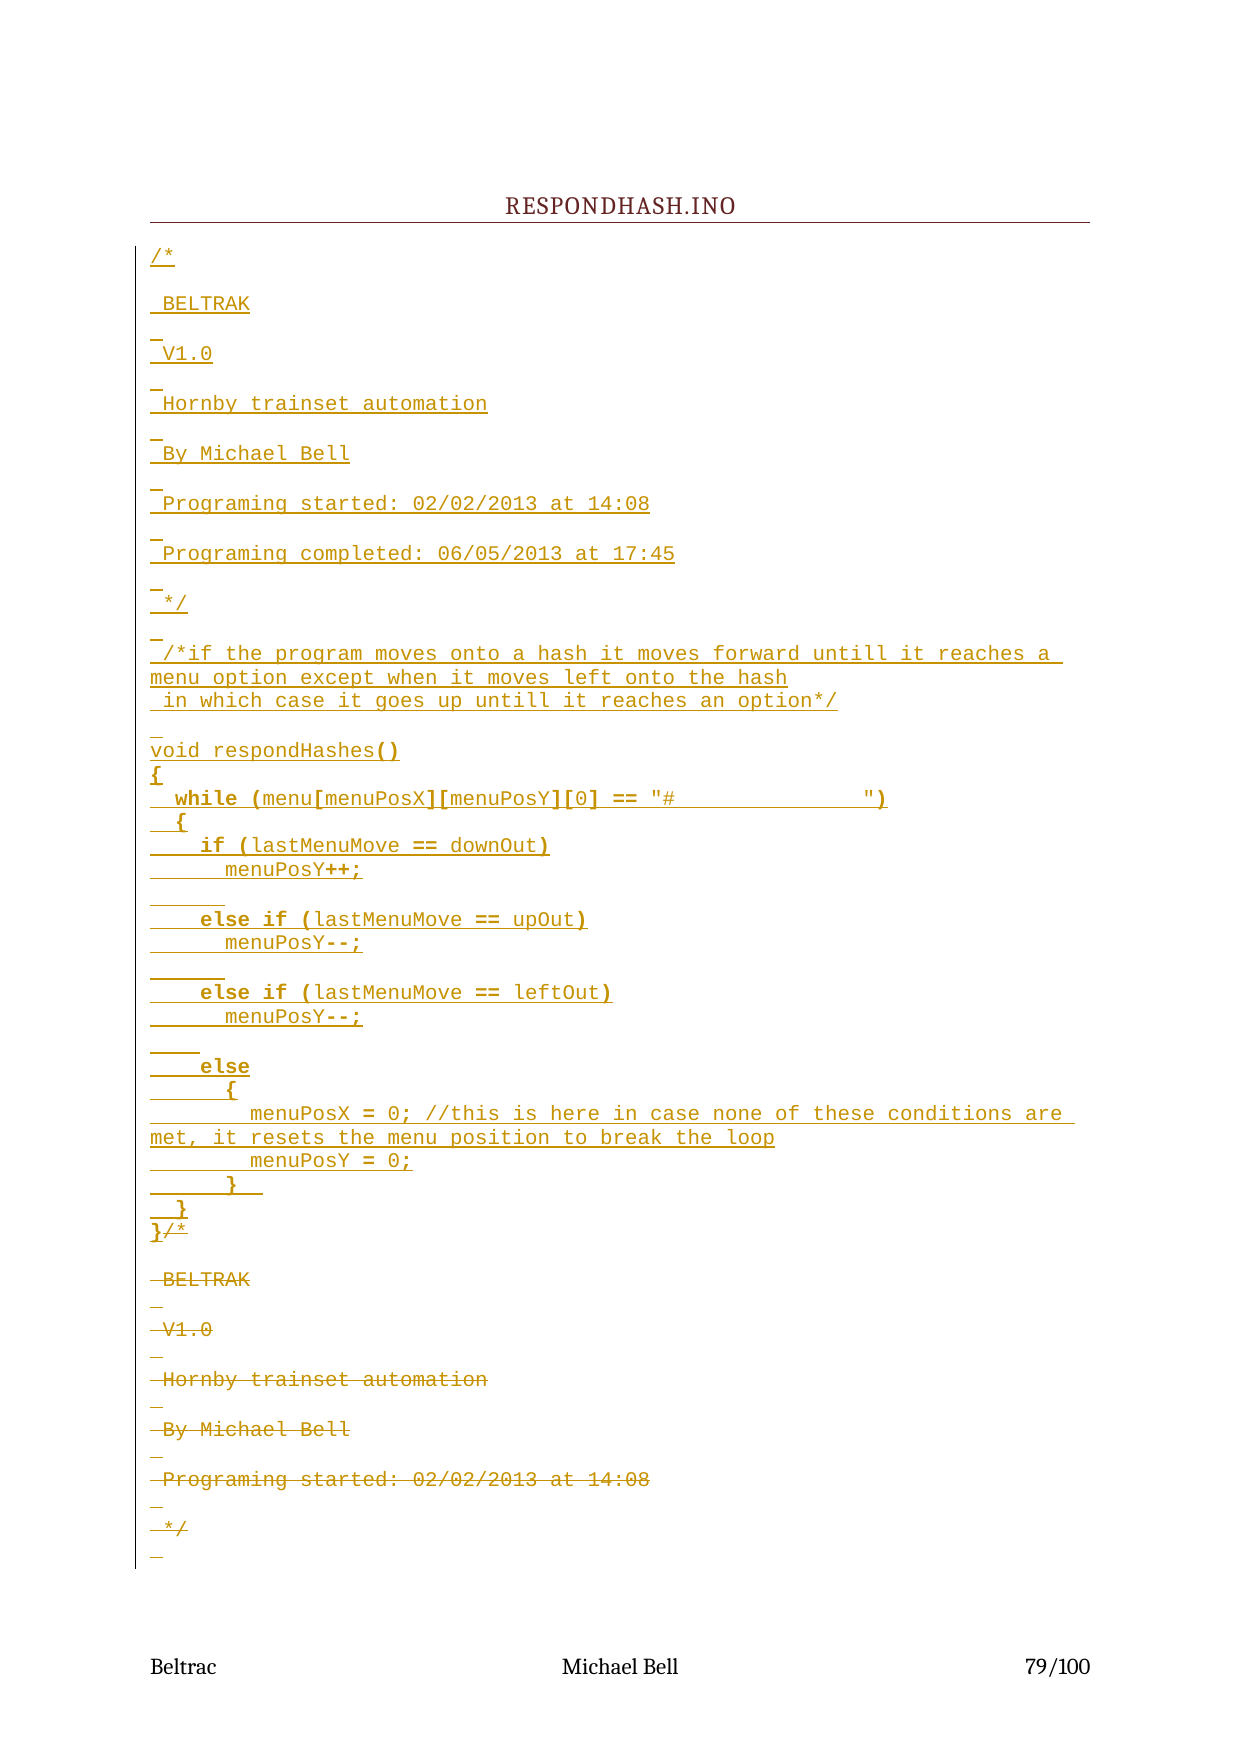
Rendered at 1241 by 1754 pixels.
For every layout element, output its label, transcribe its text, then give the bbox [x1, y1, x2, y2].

subtitle respondHash.ino [150, 192, 1090, 222]
